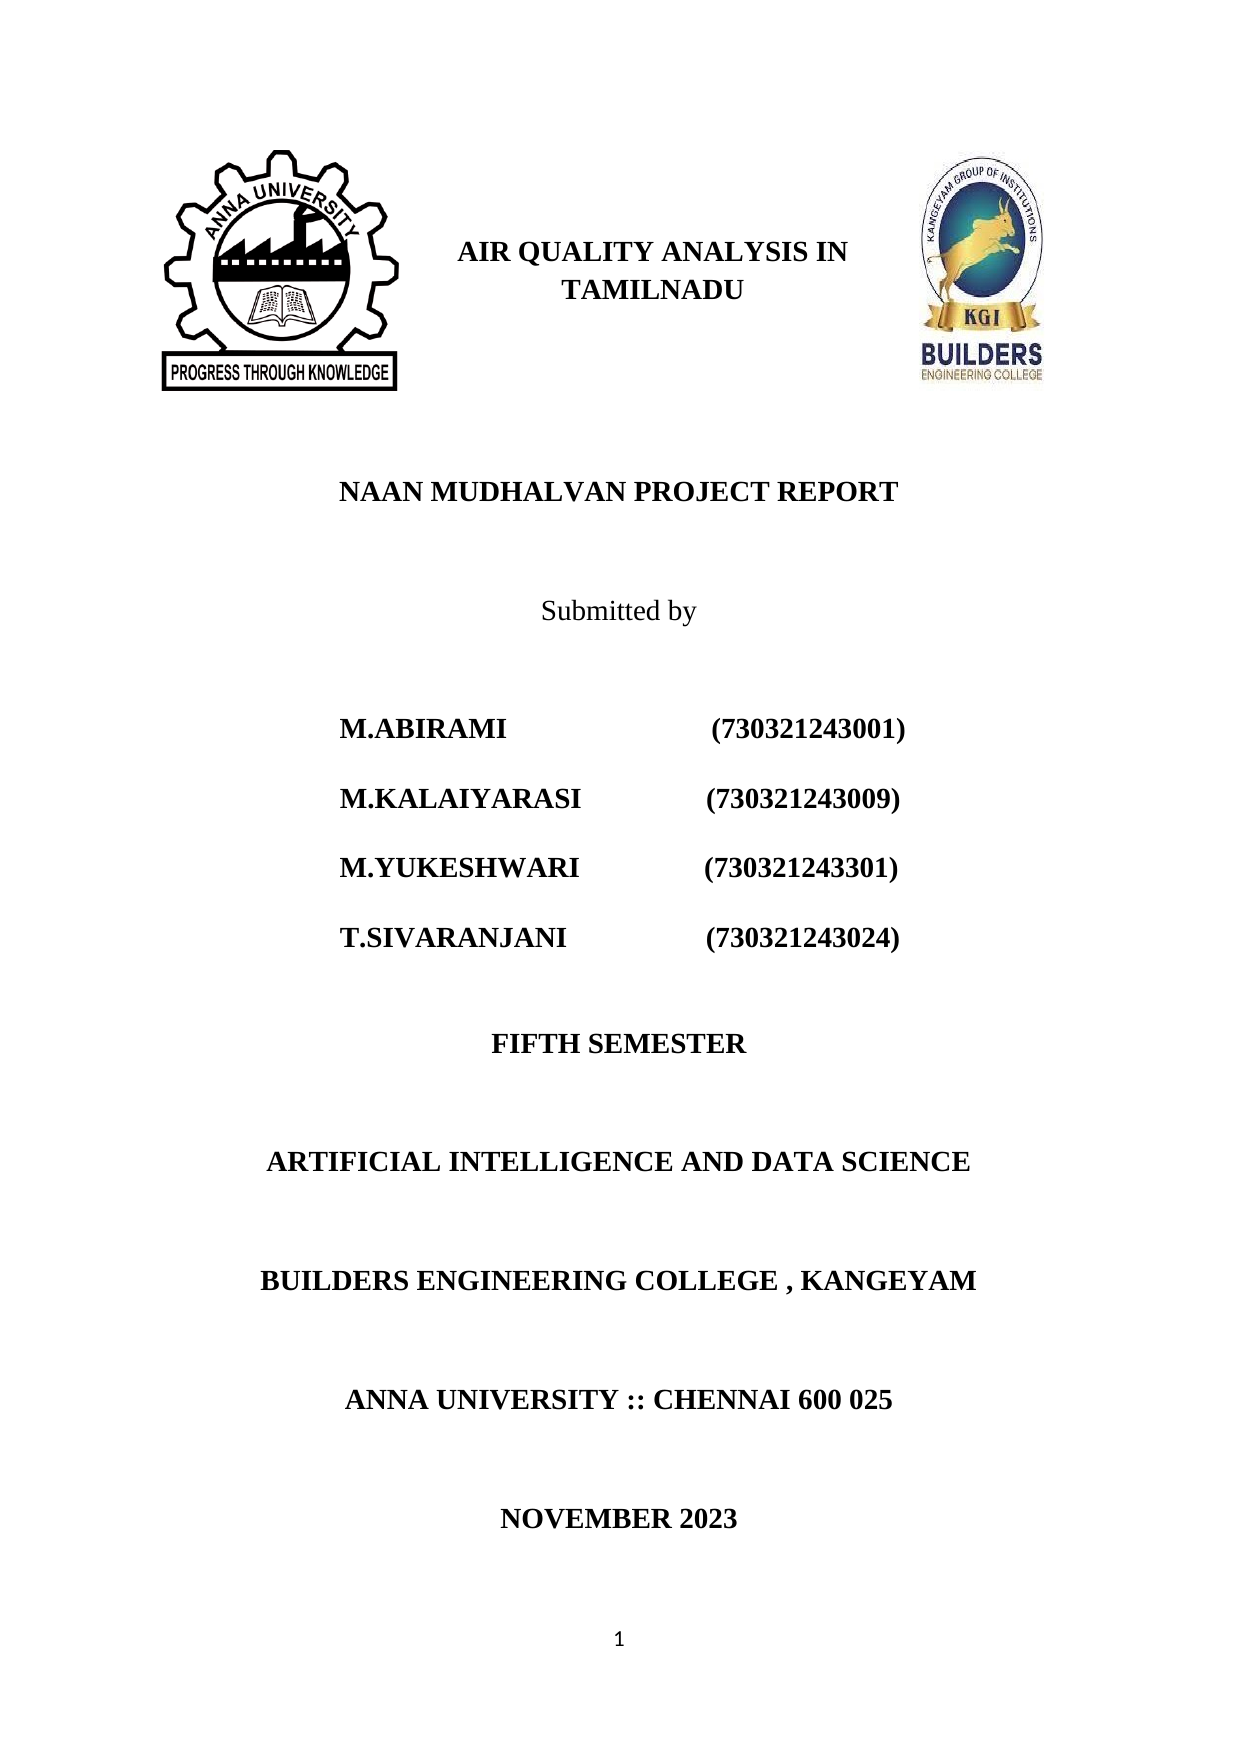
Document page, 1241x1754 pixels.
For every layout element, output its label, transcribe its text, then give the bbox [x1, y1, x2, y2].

text T.SIVARANJANI (730321243024) [150, 920, 1087, 954]
text FIFTH SEMESTER [150, 1026, 1087, 1059]
picture [161, 150, 399, 391]
text Submitted by [150, 593, 1087, 626]
table_header [860, 150, 1167, 415]
text NAAN MUDHALVAN PROJECT REPORT [150, 474, 1087, 508]
subtitle M.KALAIYARASI (730321243009) [150, 781, 1087, 815]
picture [871, 150, 1092, 391]
text NOVEMBER 2023 [150, 1501, 1087, 1534]
table_header [150, 150, 410, 415]
subtitle M.ABIRAMI (730321243001) [150, 712, 1087, 745]
text BUILDERS ENGINEERING COLLEGE , KANGEYAM [150, 1263, 1087, 1297]
text ANNA UNIVERSITY :: CHENNAI 600 025 [150, 1382, 1087, 1416]
table_header AIR QUALITY ANALYSIS IN TAMILNADU [410, 150, 860, 415]
subtitle M.YUKESHWARI (730321243301) [150, 851, 1087, 884]
text ARTIFICIAL INTELLIGENCE AND DATA SCIENCE [150, 1144, 1087, 1178]
